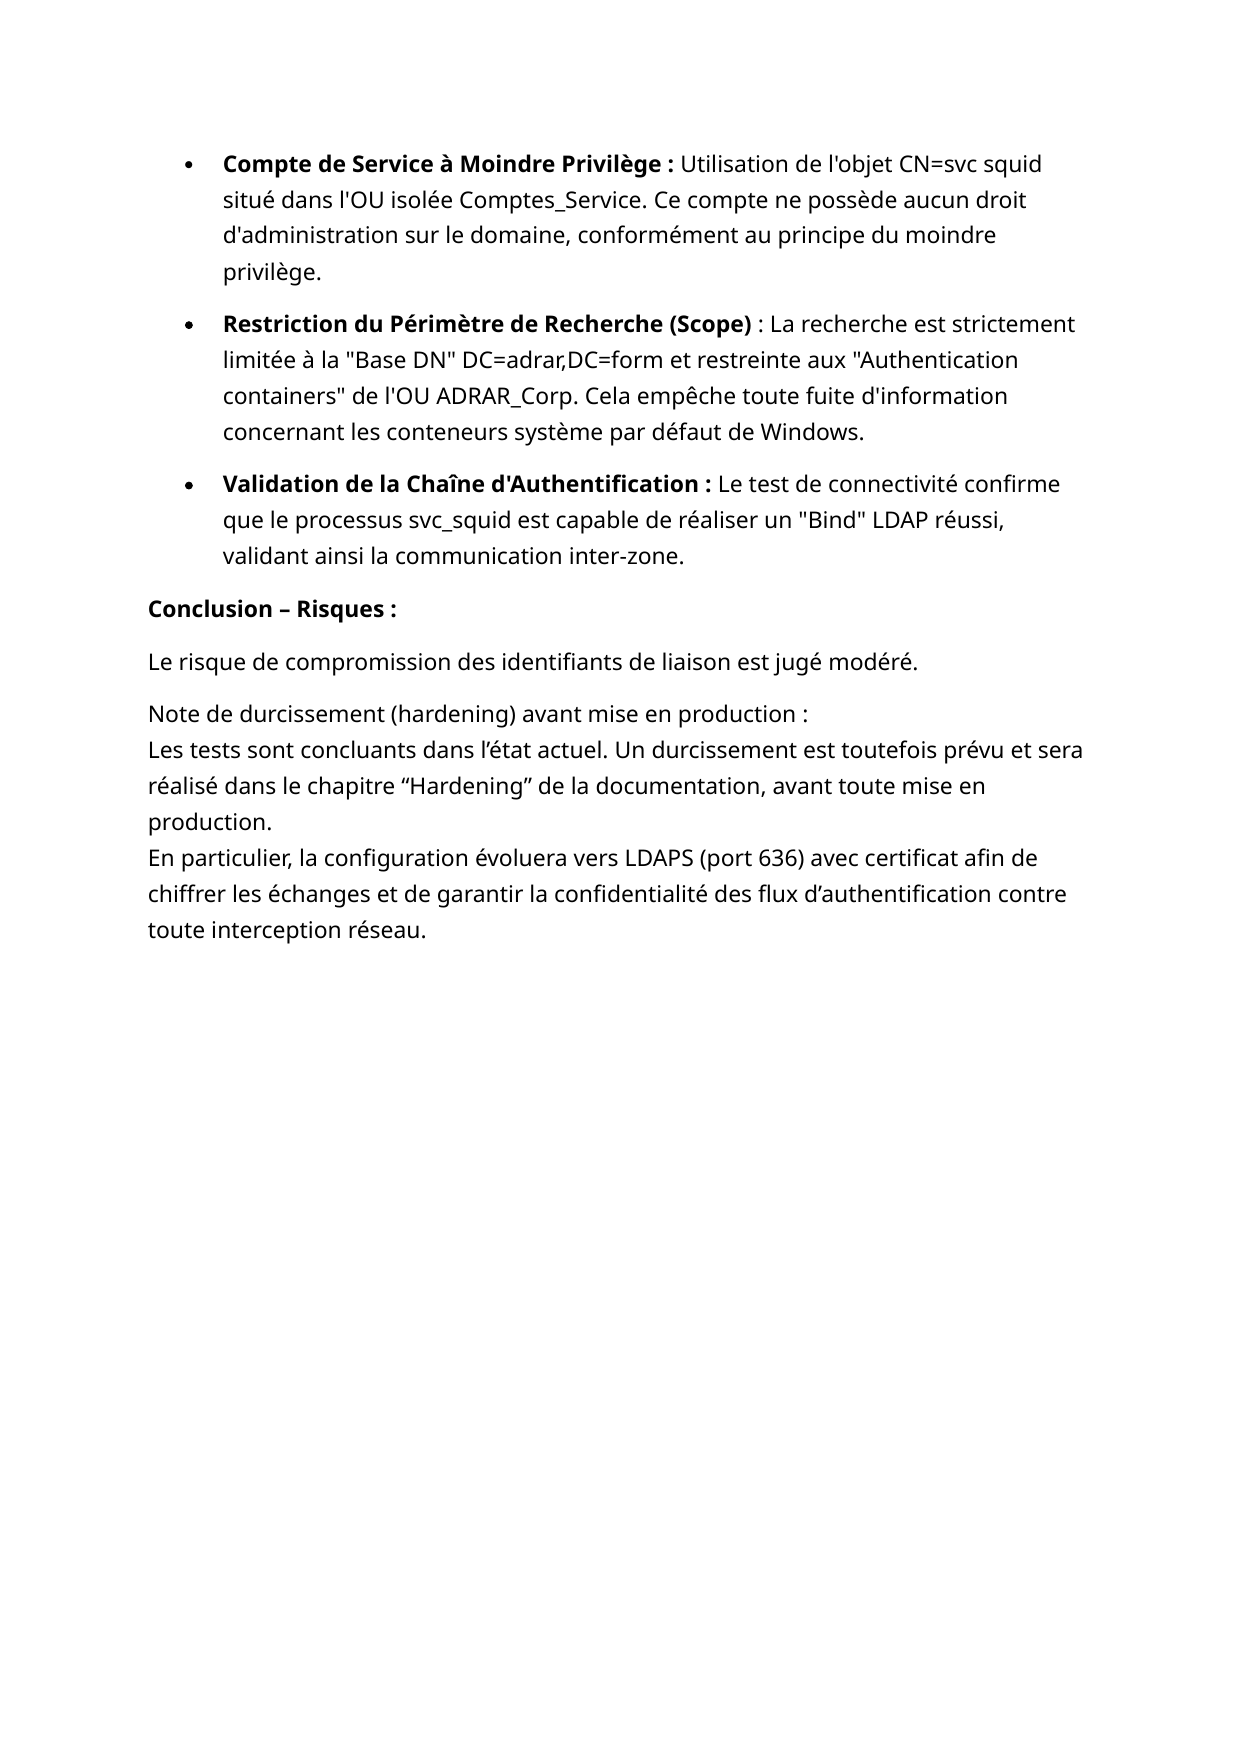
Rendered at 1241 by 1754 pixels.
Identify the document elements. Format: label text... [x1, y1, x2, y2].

text Note de durcissement (hardening) avant mise en production : Les tests sont concluants dans l’état actuel. Un durcissement est toutefois prévu et sera réalisé dans le chapitre “Hardening” de la documentation, avant toute mise en production. En particulier, la configuration évoluera vers LDAPS (port 636) avec certificat afin de chiffrer les échanges et de garantir la confidentialité des flux d’authentification contre toute interception réseau. [148, 698, 1093, 945]
list Restriction du Périmètre de Recherche (Scope) : La recherche est strictement limitée à la "Base DN" DC=adrar,DC=form et restreinte aux "Authentication containers" de l'OU ADRAR_Corp. Cela empêche toute fuite d'information concernant les conteneurs système par défaut de Windows. [185, 308, 1093, 447]
text Conclusion – Risques : [148, 593, 1093, 624]
text Le risque de compromission des identifiants de liaison est jugé modéré. [148, 646, 1093, 677]
list Validation de la Chaîne d'Authentification : Le test de connectivité confirme que le processus svc_squid est capable de réaliser un "Bind" LDAP réussi, validant ainsi la communication inter-zone. [185, 468, 1093, 572]
list Compte de Service à Moindre Privilège : Utilisation de l'objet CN=svc squid situé dans l'OU isolée Comptes_Service. Ce compte ne possède aucun droit d'administration sur le domaine, conformément au principe du moindre privilège. [185, 148, 1093, 287]
